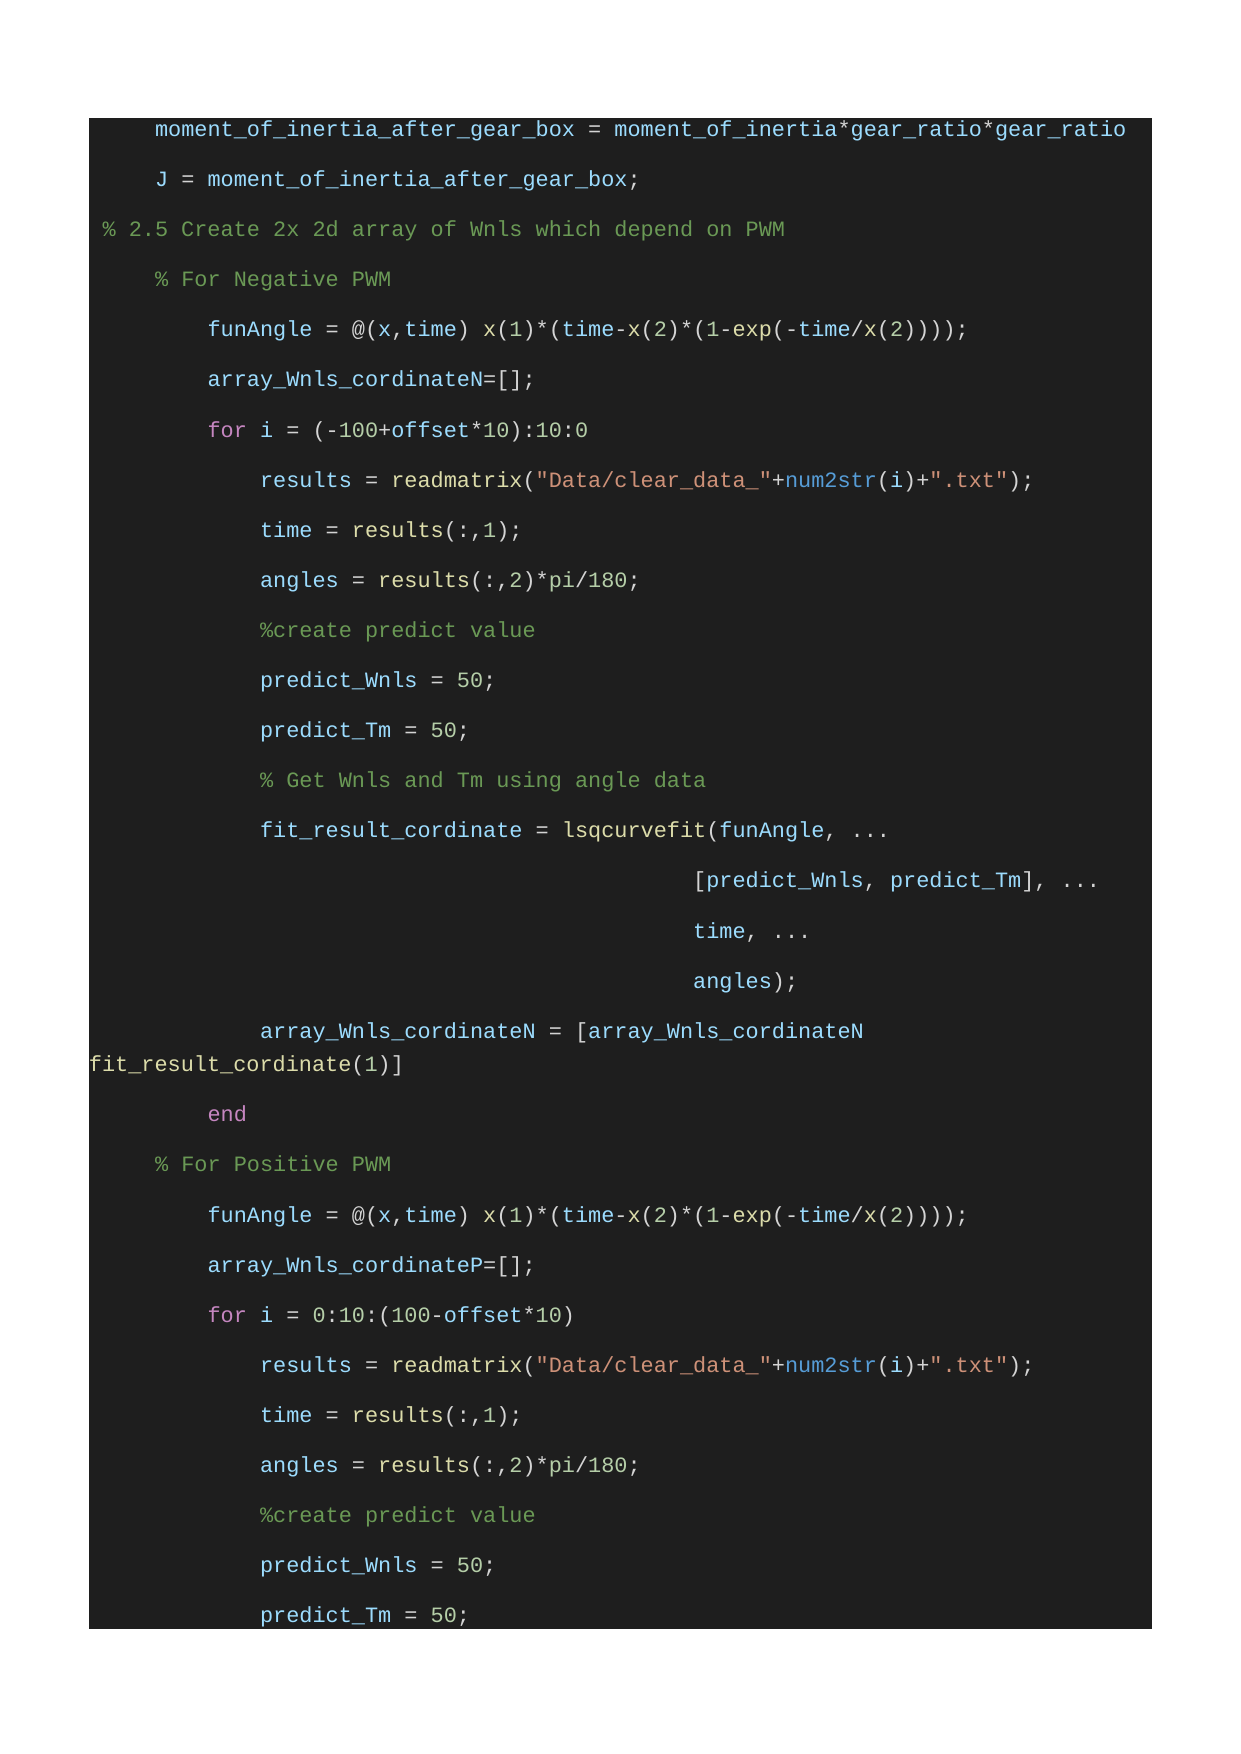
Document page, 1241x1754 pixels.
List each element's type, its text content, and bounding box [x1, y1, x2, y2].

text array_Wnls_cordinateP=[]; [89, 1254, 1152, 1279]
text %create predict value [89, 619, 1152, 644]
text angles = results(:,2)*pi/180; [89, 1454, 1152, 1479]
text time = results(:,1); [89, 519, 1152, 544]
text % For Positive PWM [89, 1154, 1152, 1178]
text [predict_Wnls, predict_Tm], ... [89, 870, 1152, 894]
text time = results(:,1); [89, 1404, 1152, 1429]
text predict_Wnls = 50; [89, 669, 1152, 694]
text for i = (-100+offset*10):10:0 [89, 419, 1152, 443]
text predict_Tm = 50; [89, 719, 1152, 744]
text results = readmatrix("Data/clear_data_"+num2str(i)+".txt"); [89, 1354, 1152, 1379]
text predict_Tm = 50; [89, 1604, 1152, 1629]
text % Get Wnls and Tm using angle data [89, 769, 1152, 794]
text moment_of_inertia_after_gear_box = moment_of_inertia*gear_ratio*gear_ratio [89, 118, 1152, 143]
text angles = results(:,2)*pi/180; [89, 569, 1152, 594]
text end [89, 1103, 1152, 1128]
text predict_Wnls = 50; [89, 1554, 1152, 1579]
text funAngle = @(x,time) x(1)*(time-x(2)*(1-exp(-time/x(2)))); [89, 318, 1152, 343]
text angles); [89, 970, 1152, 995]
text time, ... [89, 920, 1152, 944]
text fit_result_cordinate = lsqcurvefit(funAngle, ... [89, 819, 1152, 844]
text array_Wnls_cordinateN=[]; [89, 369, 1152, 393]
text array_Wnls_cordinateN = [array_Wnls_cordinateN fit_result_cordinate(1)] [89, 1020, 1152, 1078]
text % For Negative PWM [89, 268, 1152, 293]
text for i = 0:10:(100-offset*10) [89, 1304, 1152, 1329]
text % 2.5 Create 2x 2d array of Wnls which depend on PWM [89, 218, 1152, 243]
text J = moment_of_inertia_after_gear_box; [89, 168, 1152, 193]
text results = readmatrix("Data/clear_data_"+num2str(i)+".txt"); [89, 469, 1152, 494]
text %create predict value [89, 1504, 1152, 1529]
text funAngle = @(x,time) x(1)*(time-x(2)*(1-exp(-time/x(2)))); [89, 1204, 1152, 1228]
